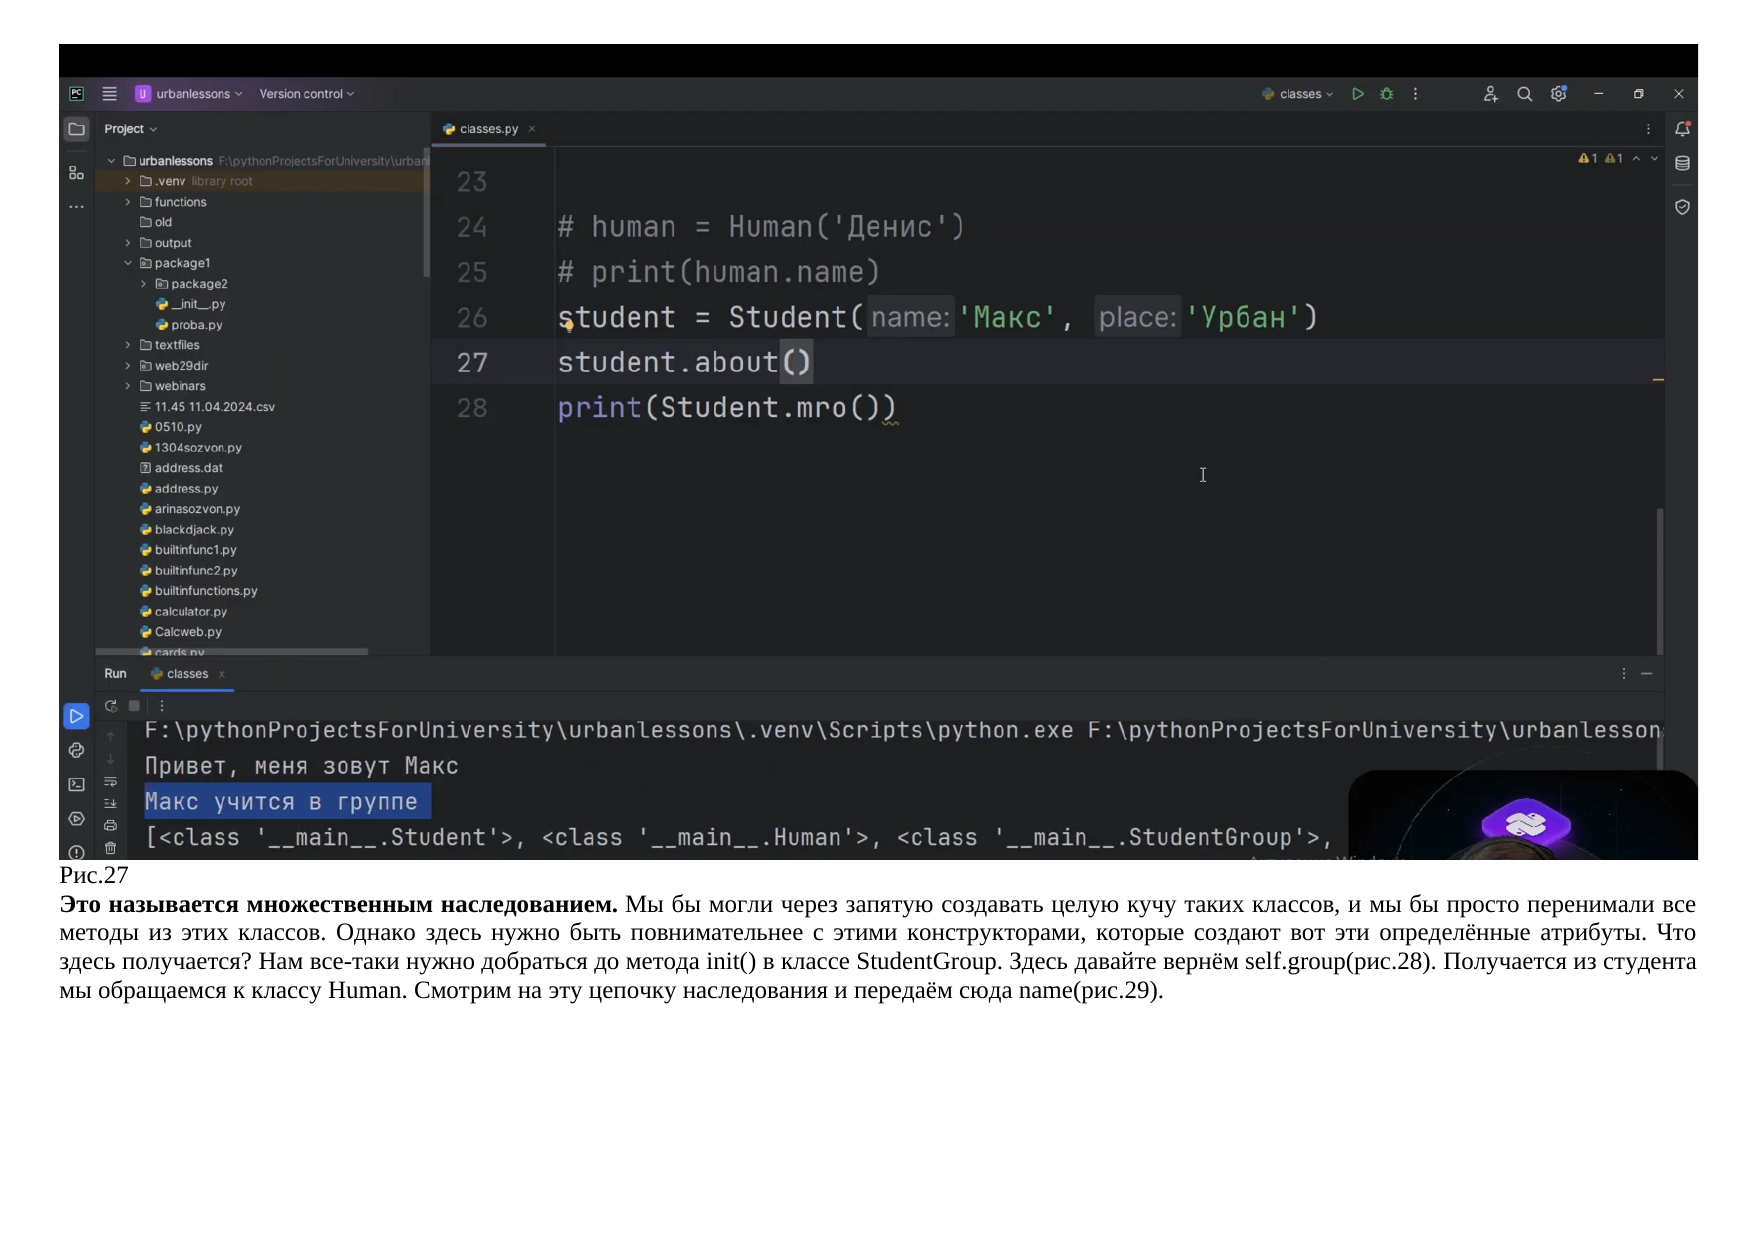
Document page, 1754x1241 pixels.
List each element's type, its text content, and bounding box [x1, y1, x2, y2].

picture [59, 44, 1699, 860]
text Рис.27 [59, 860, 1698, 889]
text Это называется множественным наследованием. Мы бы могли через запятую создавать целую кучу таких классов, и мы бы просто перенимали все методы из этих классов. Однако здесь нужно быть повнимательнее с этими конструкторами, которые создают вот эти определённые атрибуты. Что здесь получается? Нам все-таки нужно добраться до метода init() в классе StudentGroup. Здесь давайте вернём self.group(рис.28). Получается из студента мы обращаемся к классу Human. Смотрим на эту цепочку наследования и передаём сюда name(рис.29). [59, 889, 1698, 1004]
